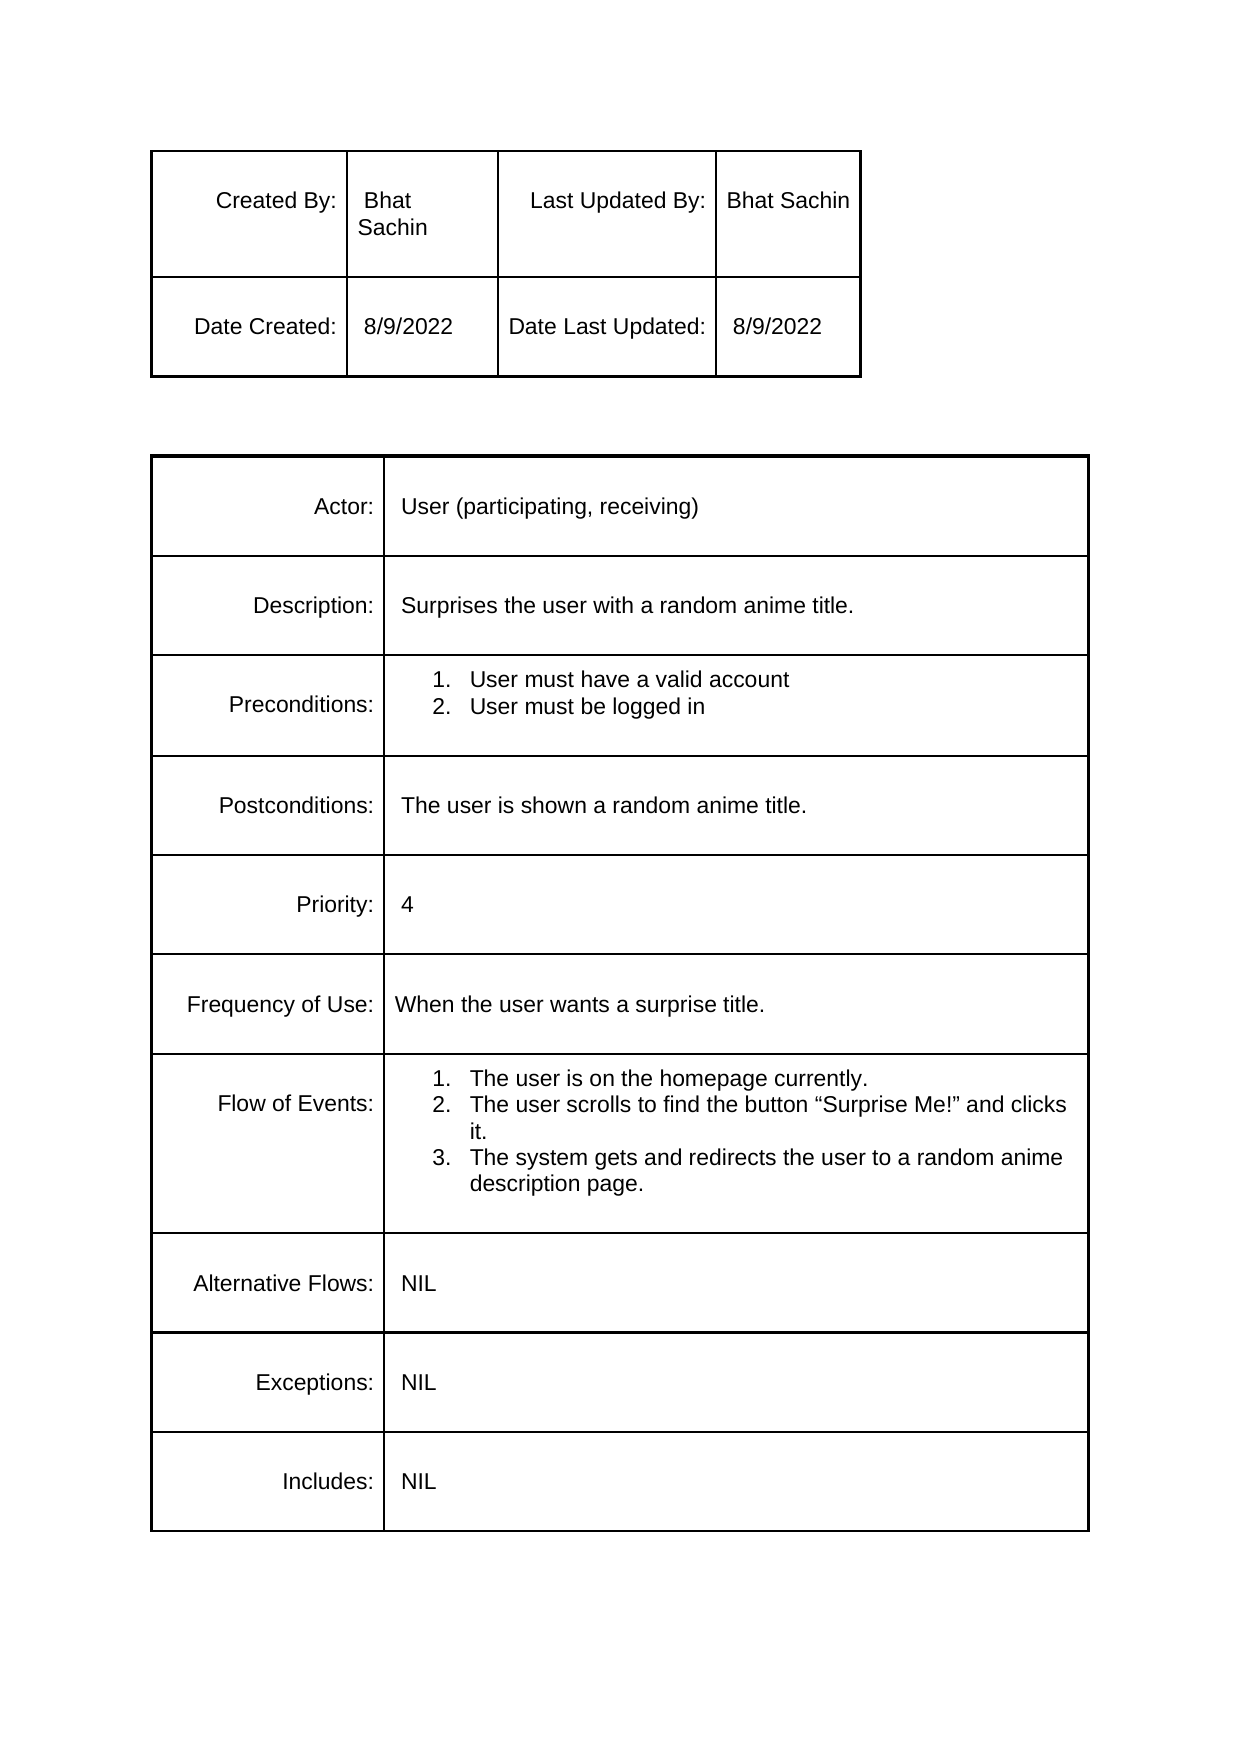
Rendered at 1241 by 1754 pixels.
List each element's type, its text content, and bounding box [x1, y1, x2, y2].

table_cell Frequency of Use: [153, 955, 383, 1052]
table_cell Date Created: [153, 278, 346, 375]
table_cell Includes: [153, 1433, 383, 1530]
table_cell Last Updated By: [499, 152, 715, 276]
table_cell Flow of Events: [153, 1055, 383, 1232]
table_cell The user is shown a random anime title. [385, 757, 1087, 854]
table_cell 8/9/2022 [348, 278, 497, 375]
table_cell Created By: [153, 152, 346, 276]
table_cell When the user wants a surprise title. [385, 955, 1087, 1052]
table_cell NIL [385, 1334, 1087, 1431]
table_cell Description: [153, 557, 383, 654]
table_header User (participating, receiving) [385, 458, 1087, 555]
table_cell 8/9/2022 [717, 278, 859, 375]
table_cell Date Last Updated: [499, 278, 715, 375]
table_cell Bhat Sachin [348, 152, 497, 276]
table_cell 4 [385, 856, 1087, 953]
table_cell Exceptions: [153, 1334, 383, 1431]
table_cell Priority: [153, 856, 383, 953]
table_cell Bhat Sachin [717, 152, 859, 276]
table_cell User must have a valid account User must be logged in [385, 656, 1087, 754]
table_header Actor: [153, 458, 383, 555]
table_cell Preconditions: [153, 656, 383, 754]
table_cell Surprises the user with a random anime title. [385, 557, 1087, 654]
table_cell The user is on the homepage currently. The user scrolls to find the button “Surprise Me!” and clicks it. The system gets and redirects the user to a random anime description page. [385, 1055, 1087, 1232]
table_cell Alternative Flows: [153, 1234, 383, 1331]
table_cell NIL [385, 1234, 1087, 1331]
table_cell NIL [385, 1433, 1087, 1530]
table_cell Postconditions: [153, 757, 383, 854]
